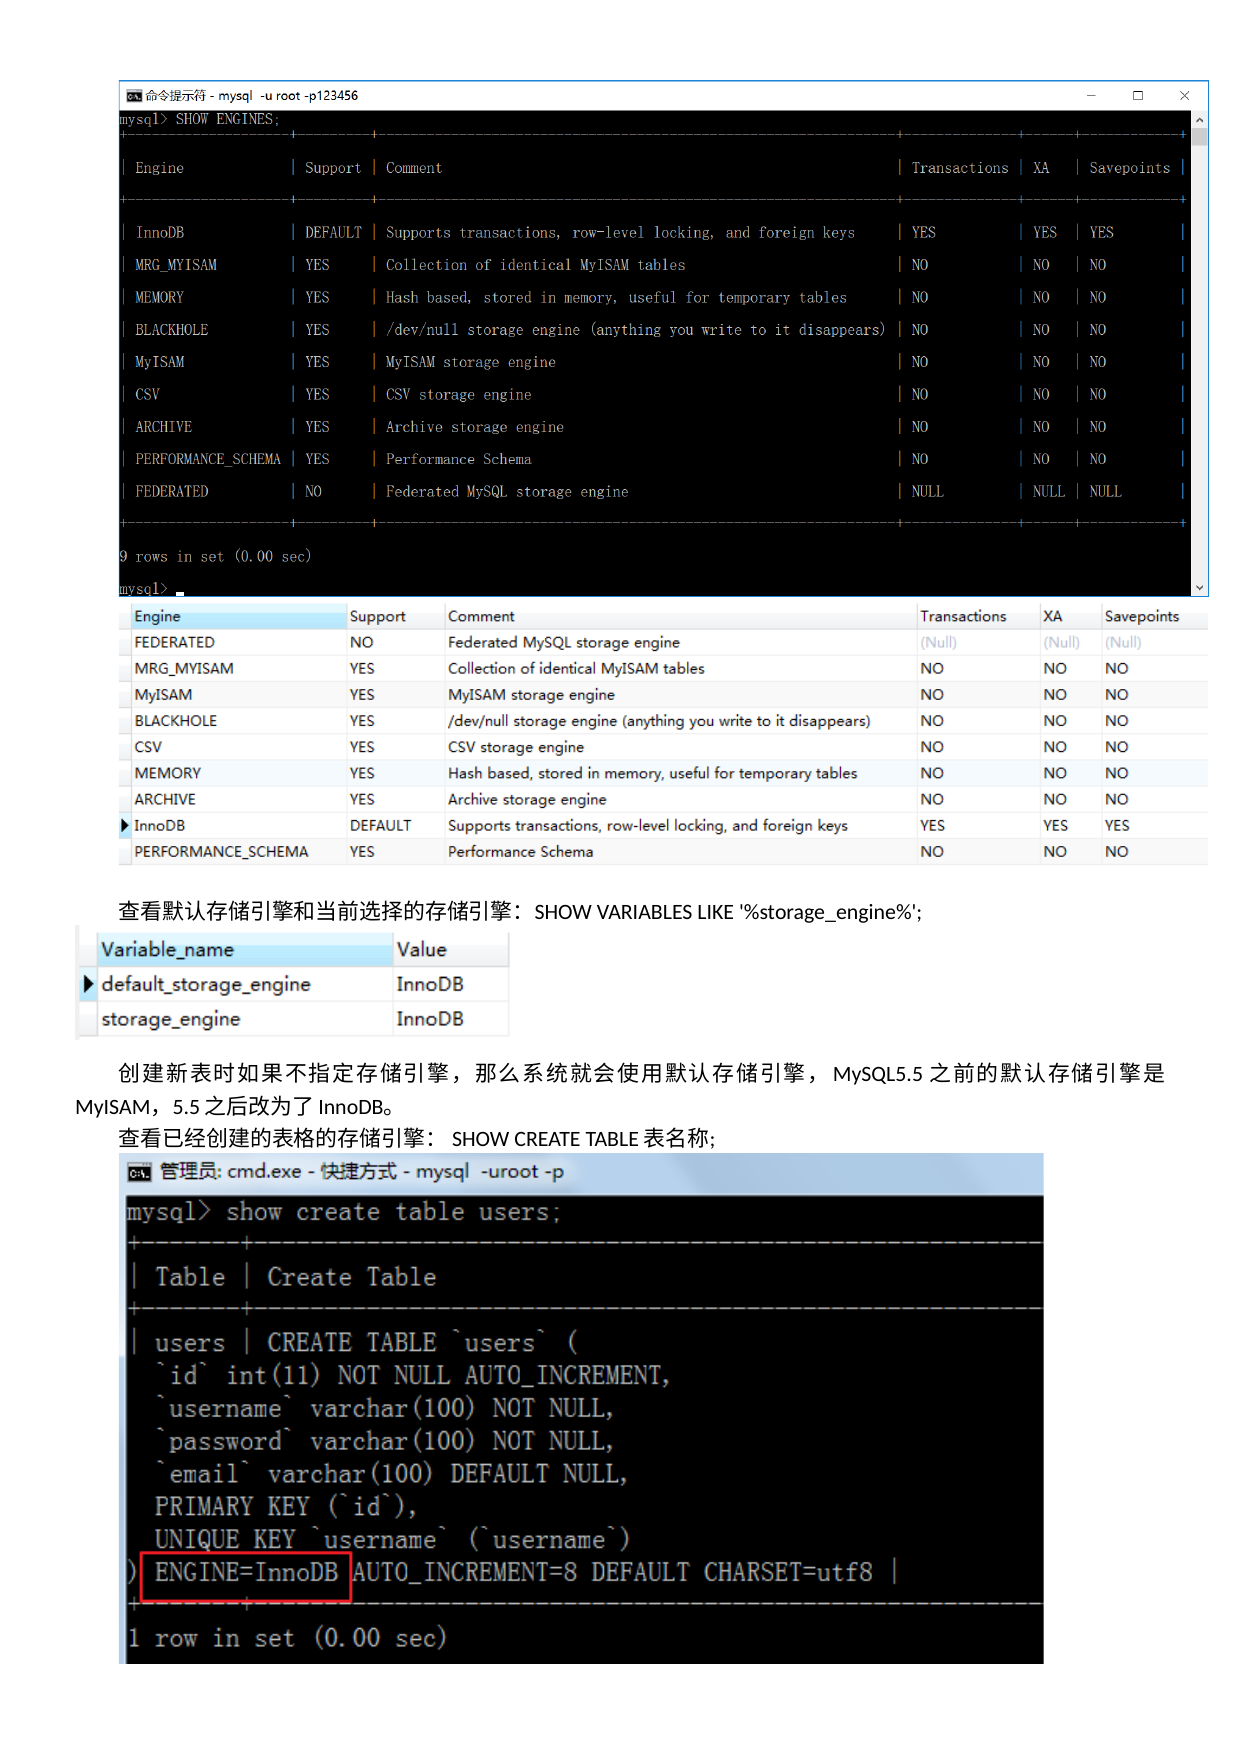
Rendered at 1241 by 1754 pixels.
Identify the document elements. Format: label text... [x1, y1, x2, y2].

text 创建新表时如果不指定存储引擎，那么系统就会使用默认存储引擎，MySQL5.5之前的默认存储引擎是MyISAM，5.5之后改为了InnoDB。 [75, 1056, 1165, 1121]
picture [118, 1153, 1044, 1664]
text 查看默认存储引擎和当前选择的存储引擎：SHOW VARIABLES LIKE '%storage_engine%'; [75, 893, 1165, 926]
picture [75, 925, 513, 1040]
picture [118, 80, 1209, 597]
picture [118, 600, 1208, 870]
text 查看已经创建的表格的存储引擎： SHOW CREATE TABLE 表名称; [75, 1121, 1165, 1153]
